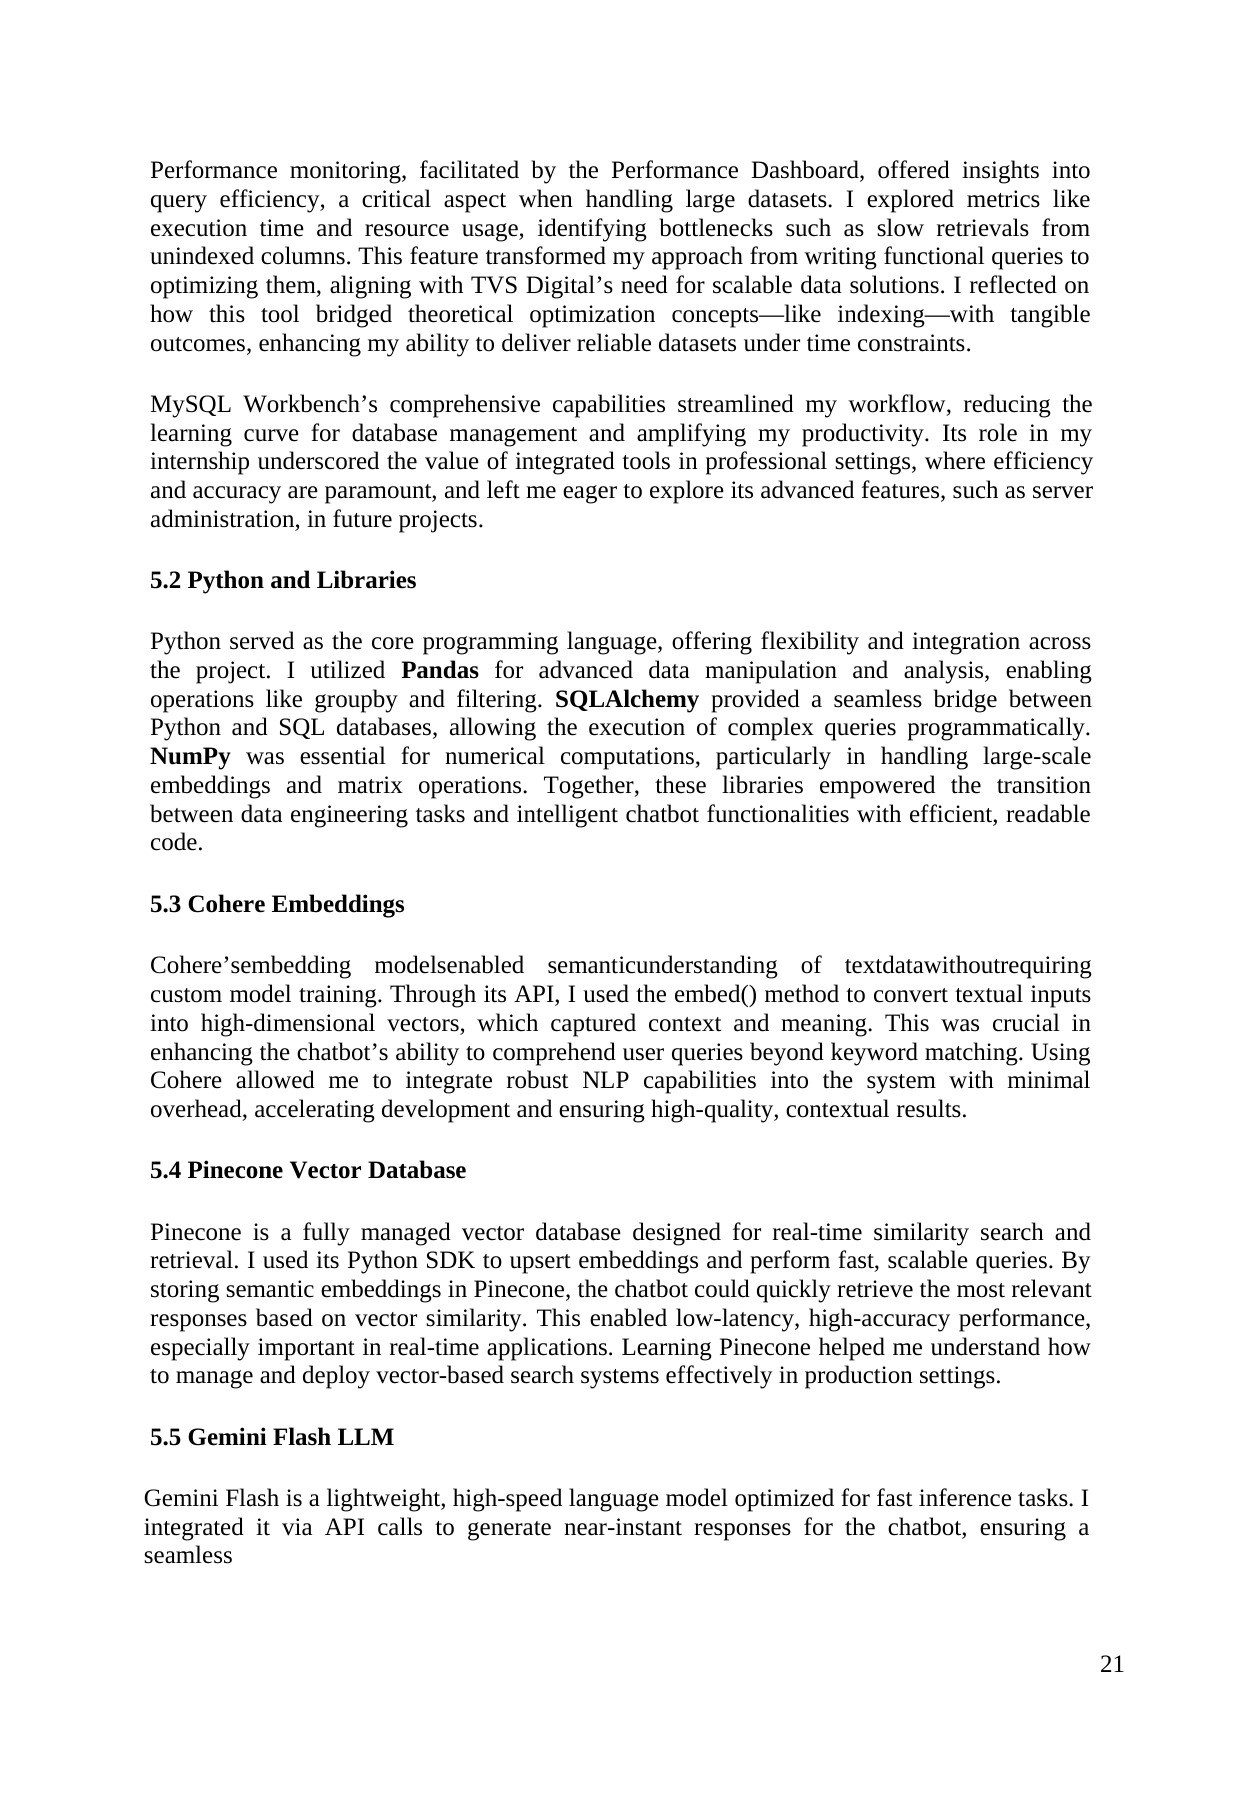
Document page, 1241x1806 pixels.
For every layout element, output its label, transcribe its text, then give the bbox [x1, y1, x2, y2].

text 21 [1100, 1649, 1154, 1678]
text Python served as the core programming language, offering flexibility and integration across the project. I utilized Pandas for advanced data manipulation and analysis, enabling operations like groupby and filtering. SQLAlchemy provided a seamless bridge between Python and SQL databases, allowing the execution of complex queries programmatically. NumPy was essential for numerical computations, particularly in handling large-scale embeddings and matrix operations. Together, these libraries empowered the transition between data engineering tasks and intelligent chatbot functionalities with efficient, readable code. [150, 626, 1092, 856]
text 5.5 Gemini Flash LLM [150, 1422, 1154, 1451]
text Performance monitoring, facilitated by the Performance Dashboard, offered insights into query efficiency, a critical aspect when handling large datasets. I explored metrics like execution time and resource usage, identifying bottlenecks such as slow retrievals from unindexed columns. This feature transformed my approach from writing functional queries to optimizing them, aligning with TVS Digital’s need for scalable data solutions. I reflected on how this tool bridged theoretical optimization concepts—like indexing—with tangible outcomes, enhancing my ability to deliver reliable datasets under time constraints. [150, 155, 1091, 356]
text Cohere’sembedding modelsenabled semanticunderstanding of textdatawithoutrequiring custom model training. Through its API, I used the embed() method to convert textual inputs into high-dimensional vectors, which captured context and meaning. This was crucial in enhancing the chatbot’s ability to comprehend user queries beyond keyword matching. Using Cohere allowed me to integrate robust NLP capabilities into the system with minimal overhead, accelerating development and ensuring high-quality, contextual results. [150, 951, 1092, 1123]
text Pinecone is a fully managed vector database designed for real-time similarity search and retrieval. I used its Python SDK to upsert embeddings and perform fast, scalable queries. By storing semantic embeddings in Pinecone, the chatbot could quickly retrieve the most relevant responses based on vector similarity. This enabled low-latency, high-accuracy performance, especially important in real-time applications. Learning Pinecone helped me understand how to manage and deploy vector-based search systems effectively in production settings. [150, 1217, 1092, 1389]
text 5.2 Python and Libraries [150, 566, 1154, 594]
text MySQL Workbench’s comprehensive capabilities streamlined my workflow, reducing the learning curve for database management and amplifying my productivity. Its role in my internship underscored the value of integrated tools in professional settings, where efficiency and accuracy are paramount, and left me eager to explore its advanced features, such as server administration, in future projects. [150, 389, 1094, 533]
text 5.3 Cohere Embeddings [150, 889, 1154, 918]
text 5.4 Pinecone Vector Database [150, 1155, 1154, 1184]
text Gemini Flash is a lightweight, high-speed language model optimized for fast inference tasks. I integrated it via API calls to generate near-instant responses for the chatbot, ensuring a seamless [144, 1483, 1090, 1569]
